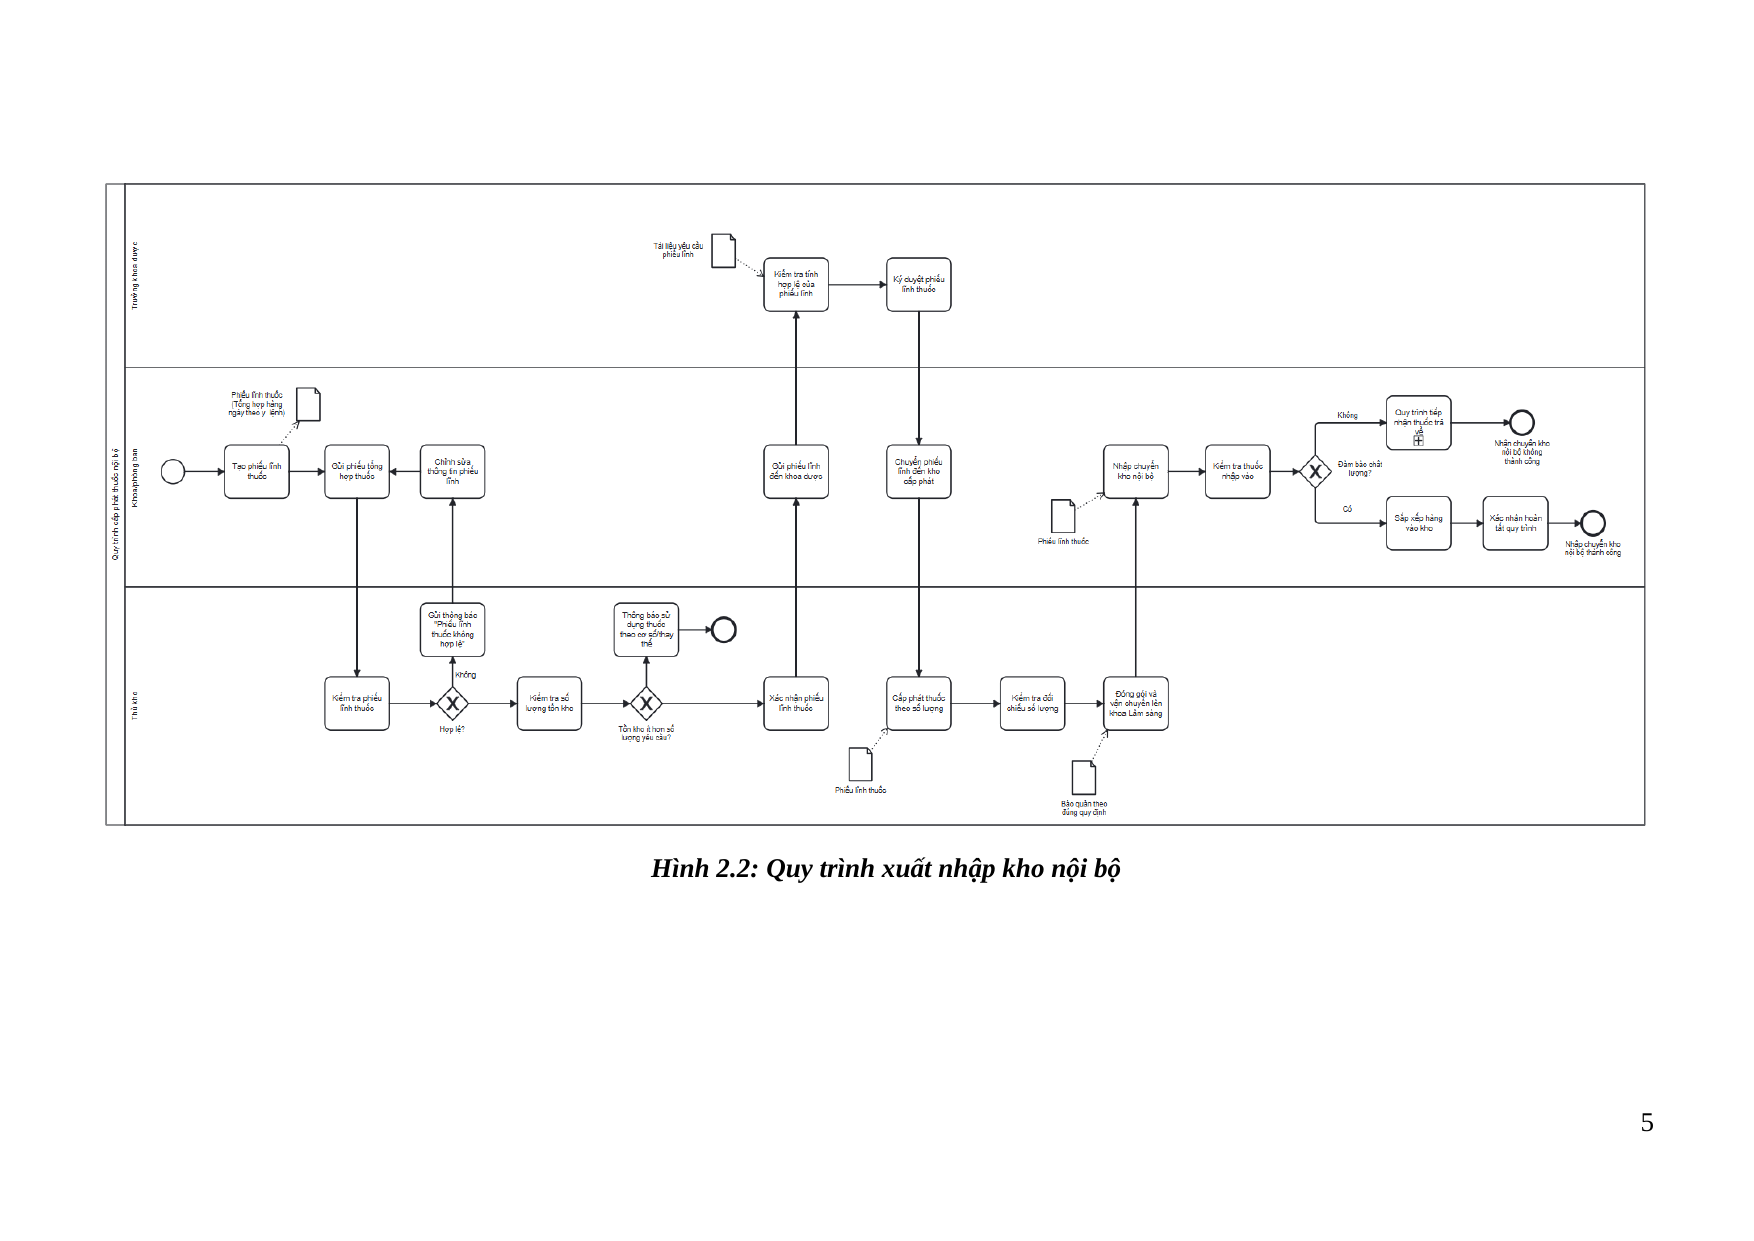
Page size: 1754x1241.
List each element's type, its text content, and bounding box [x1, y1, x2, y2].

picture [103, 182, 1646, 827]
